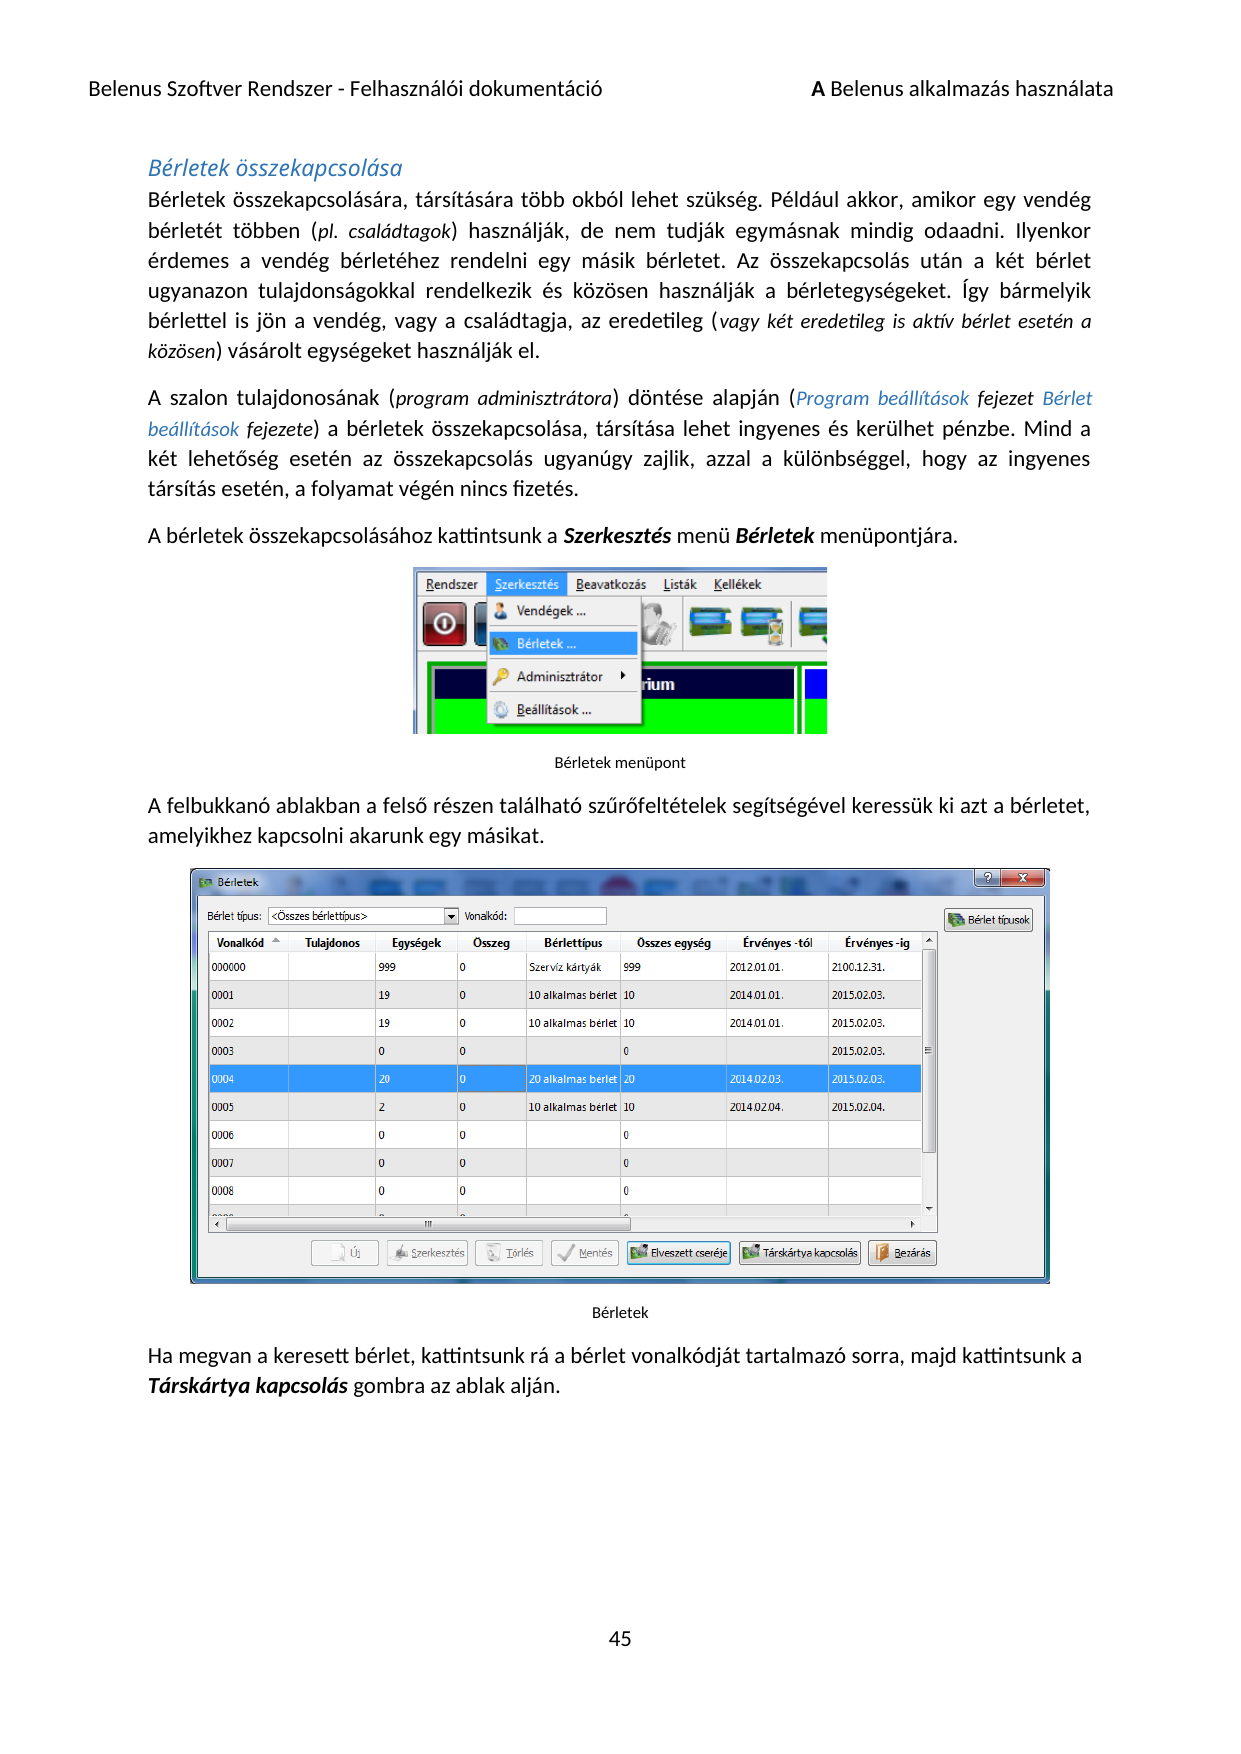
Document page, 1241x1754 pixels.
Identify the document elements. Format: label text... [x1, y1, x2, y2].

picture [413, 567, 828, 734]
text Bérletek [148, 1303, 1093, 1323]
text A bérletek összekapcsolásához kattintsunk a Szerkesztés menü Bérletek menüpontjára. [148, 521, 1093, 549]
text A szalon tulajdonosának (program adminisztrátora) döntése alapján (Program beállítások fejezet Bérlet beállítások fejezete) a bérletek összekapcsolása, társítása lehet ingyenes és kerülhet pénzbe. Mind a két lehetőség esetén az összekapcsolás ugyanúgy zajlik, azzal a különbséggel, hogy az ingyenes társítás esetén, a folyamat végén nincs fizetés. [148, 383, 1093, 502]
subtitle Bérletek összekapcsolása [148, 152, 1093, 183]
picture [190, 868, 1050, 1284]
text Bérletek összekapcsolására, társítására több okból lehet szükség. Például akkor, amikor egy vendég bérletét többen (pl. családtagok) használják, de nem tudják egymásnak mindig odaadni. Ilyenkor érdemes a vendég bérletéhez rendelni egy másik bérletet. Az összekapcsolás után a két bérlet ugyanazon tulajdonságokkal rendelkezik és közösen használják a bérletegységeket. Így bármelyik bérlettel is jön a vendég, vagy a családtagja, az eredetileg (vagy két eredetileg is aktív bérlet esetén a közösen) vásárolt egységeket használják el. [148, 186, 1093, 364]
text Bérletek menüpont [148, 753, 1093, 773]
text A felbukkanó ablakban a felső részen található szűrőfeltételek segítségével keressük ki azt a bérletet, amelyikhez kapcsolni akarunk egy másikat. [148, 791, 1093, 849]
text Ha megvan a keresett bérlet, kattintsunk rá a bérlet vonalkódját tartalmazó sorra, majd kattintsunk a Társkártya kapcsolás gombra az ablak alján. [148, 1341, 1093, 1399]
